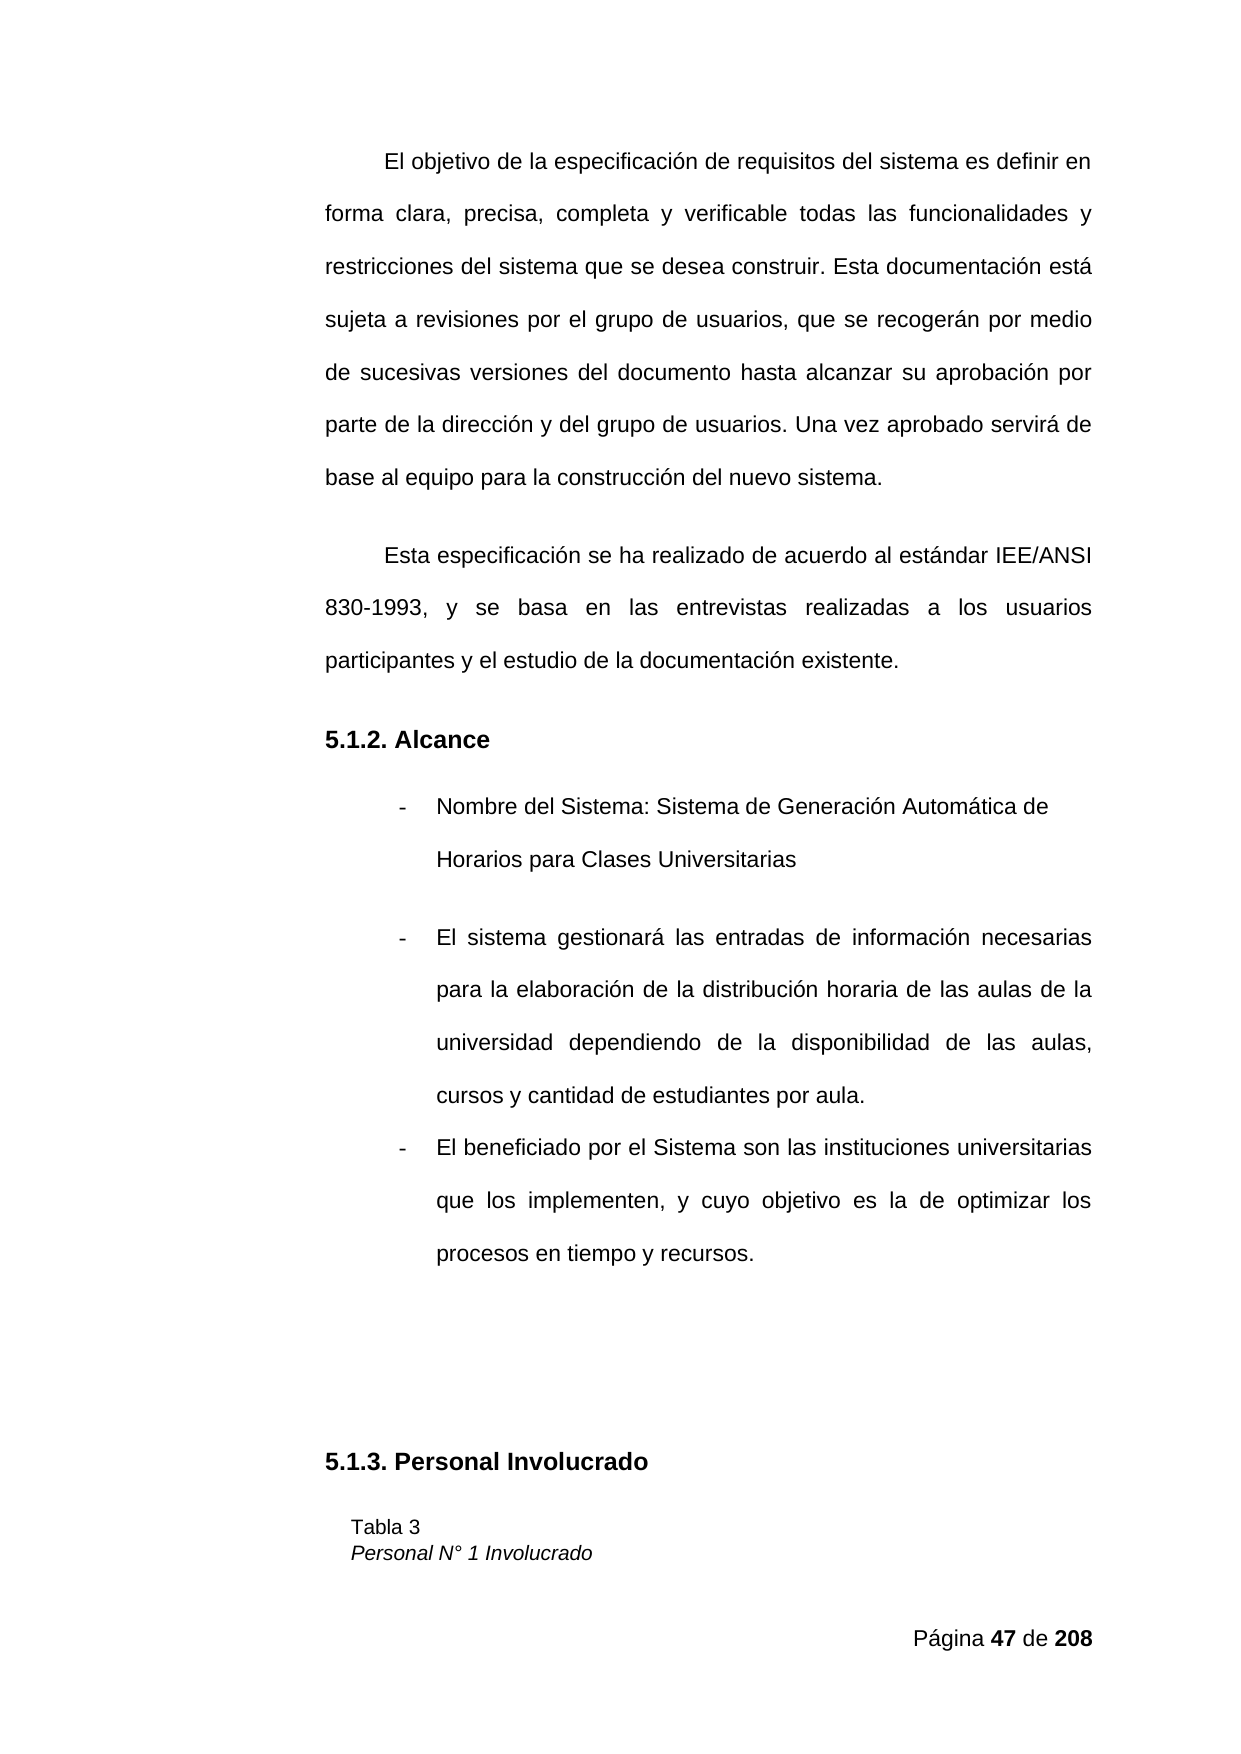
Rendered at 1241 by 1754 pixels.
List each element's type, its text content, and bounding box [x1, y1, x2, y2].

text 5.1.2. Alcance [251, 725, 1092, 753]
list Nombre del Sistema: Sistema de Generación Automática de Horarios para Clases Universitarias [398, 793, 1092, 872]
text Esta especificación se ha realizado de acuerdo al estándar IEE/ANSI 830-1993, y se basa en las entrevistas realizadas a los usuarios participantes y el estudio de la documentación existente. [325, 542, 1092, 673]
text Tabla 3 Personal N° 1 Involucrado [177, 1515, 1092, 1564]
list El beneficiado por el Sistema son las instituciones universitarias que los implementen, y cuyo objetivo es la de optimizar los procesos en tiempo y recursos. [398, 1134, 1092, 1266]
text El objetivo de la especificación de requisitos del sistema es definir en forma clara, precisa, completa y verificable todas las funcionalidades y restricciones del sistema que se desea construir. Esta documentación está sujeta a revisiones por el grupo de usuarios, que se recogerán por medio de sucesivas versiones del documento hasta alcanzar su aprobación por parte de la dirección y del grupo de usuarios. Una vez aprobado servirá de base al equipo para la construcción del nuevo sistema. [325, 148, 1092, 490]
text 5.1.3. Personal Involucrado [251, 1447, 1092, 1475]
list El sistema gestionará las entradas de información necesarias para la elaboración de la distribución horaria de las aulas de la universidad dependiendo de la disponibilidad de las aulas, cursos y cantidad de estudiantes por aula. [398, 923, 1092, 1108]
